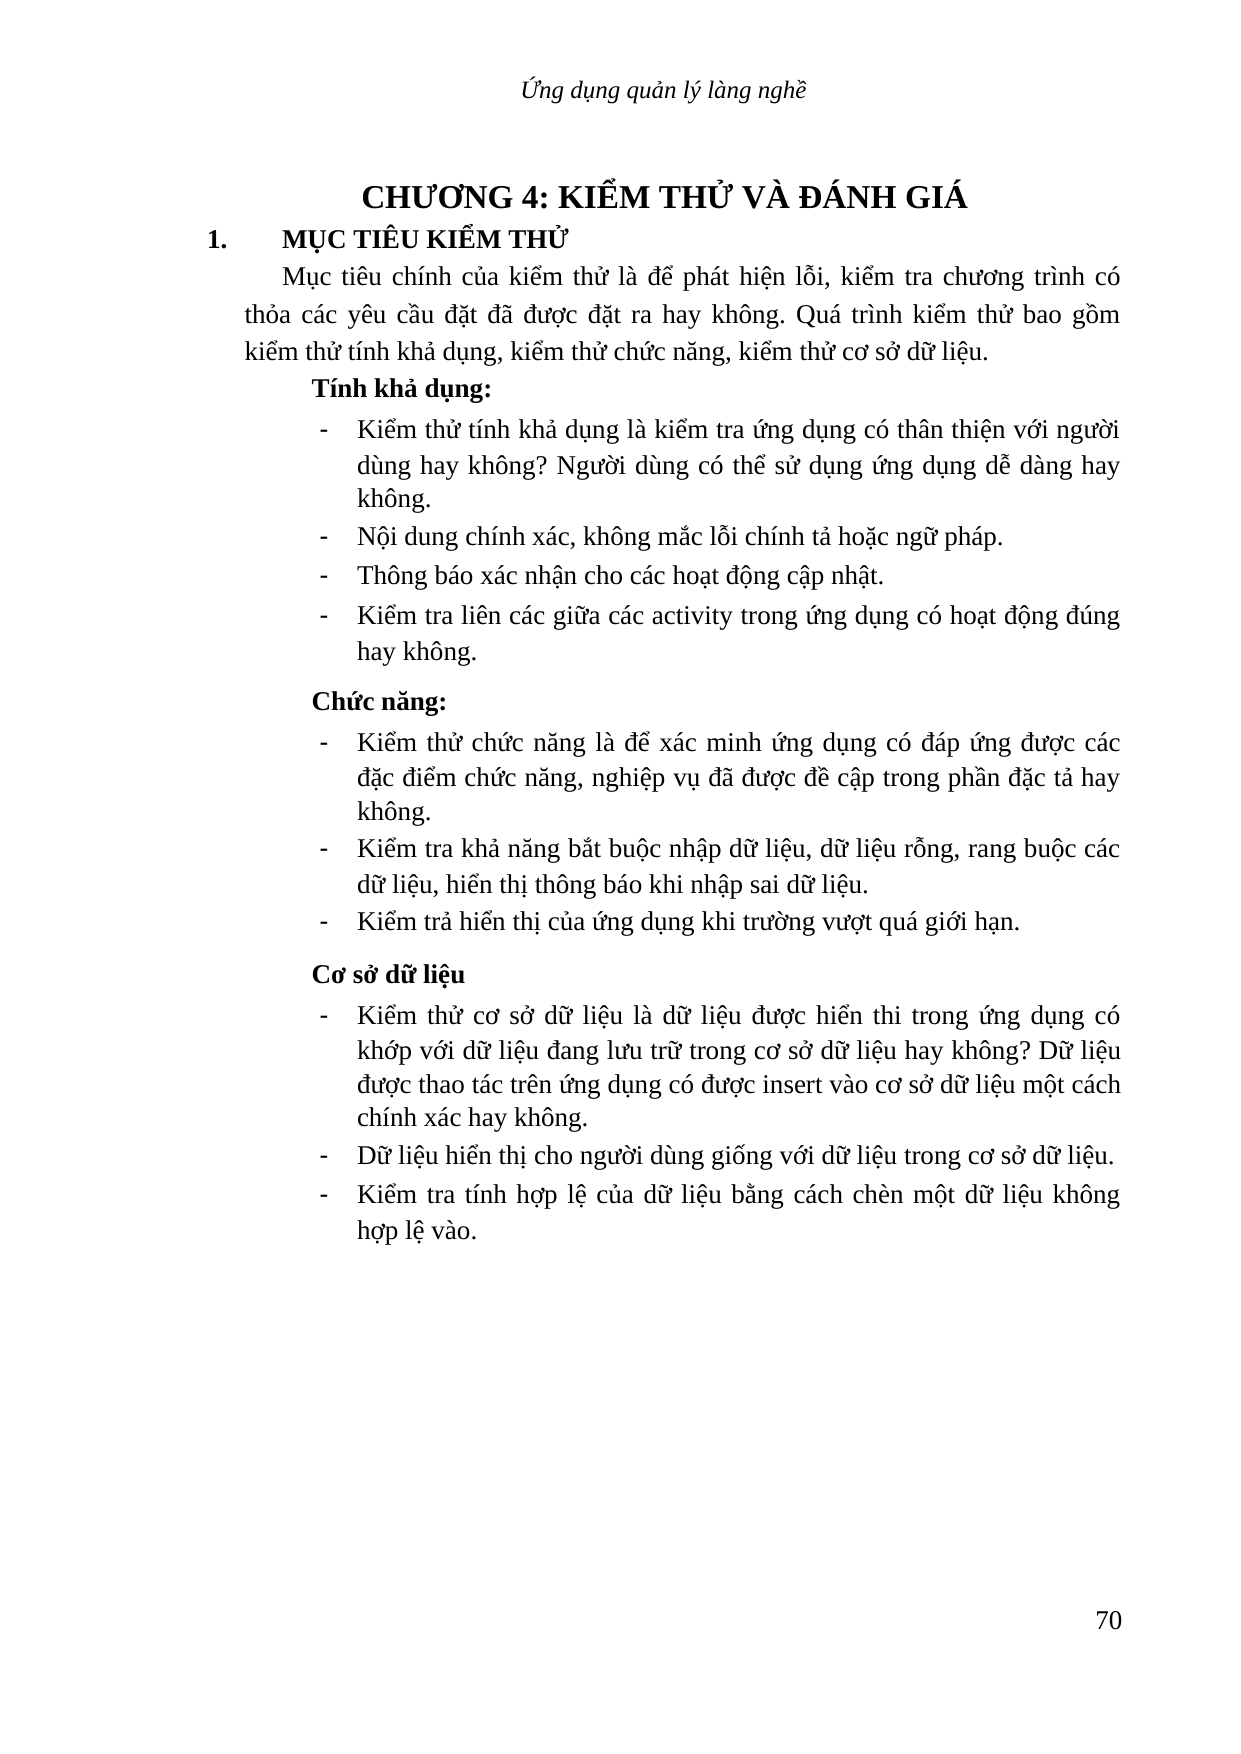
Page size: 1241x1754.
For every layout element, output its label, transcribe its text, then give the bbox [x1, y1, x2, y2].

list Dữ liệu hiển thị cho người dùng giống với dữ liệu trong cơ sở dữ liệu. [319, 1135, 1122, 1172]
text Chức năng: [282, 685, 1122, 716]
list Kiểm thử chức năng là để xác minh ứng dụng có đáp ứng được các đặc điểm chức năng, nghiệp vụ đã được đề cập trong phần đặc tả hay không. [319, 722, 1122, 826]
list Kiểm tra tính hợp lệ của dữ liệu bằng cách chèn một dữ liệu không hợp lệ vào. [319, 1175, 1122, 1245]
list Kiểm tra khả năng bắt buộc nhập dữ liệu, dữ liệu rỗng, rang buộc các dữ liệu, hiển thị thông báo khi nhập sai dữ liệu. [319, 829, 1122, 899]
list Mục tiêu chính của kiểm thử là để phát hiện lỗi, kiểm tra chương trình có thỏa các yêu cầu đặt đã được đặt ra hay không. Quá trình kiểm thử bao gồm kiểm thử tính khả dụng, kiểm thử chức năng, kiểm thử cơ sở dữ liệu. [244, 260, 1122, 366]
list Kiểm thử tính khả dụng là kiểm tra ứng dụng có thân thiện với người dùng hay không? Người dùng có thể sử dụng ứng dụng dễ dàng hay không. [319, 409, 1122, 513]
text Tính khả dụng: [282, 372, 1122, 403]
list Thông báo xác nhận cho các hoạt động cập nhật. [319, 556, 1122, 593]
list Kiểm trả hiển thị của ứng dụng khi trường vượt quá giới hạn. [319, 901, 1122, 938]
list Kiểm tra liên các giữa các activity trong ứng dụng có hoạt động đúng hay không. [319, 596, 1122, 666]
subtitle CHƯƠNG 4: KIỂM THỬ VÀ ĐÁNH GIÁ [207, 177, 1122, 216]
text Cơ sở dữ liệu [282, 958, 1122, 989]
list Nội dung chính xác, không mắc lỗi chính tả hoặc ngữ pháp. [319, 516, 1122, 553]
subtitle 1. MỤC TIÊU KIỂM THỬ [207, 223, 1122, 254]
list Kiểm thử cơ sở dữ liệu là dữ liệu được hiển thi trong ứng dụng có khớp với dữ liệu đang lưu trữ trong cơ sở dữ liệu hay không? Dữ liệu được thao tác trên ứng dụng có được insert vào cơ sở dữ liệu một cách chính xác hay không. [319, 995, 1122, 1133]
